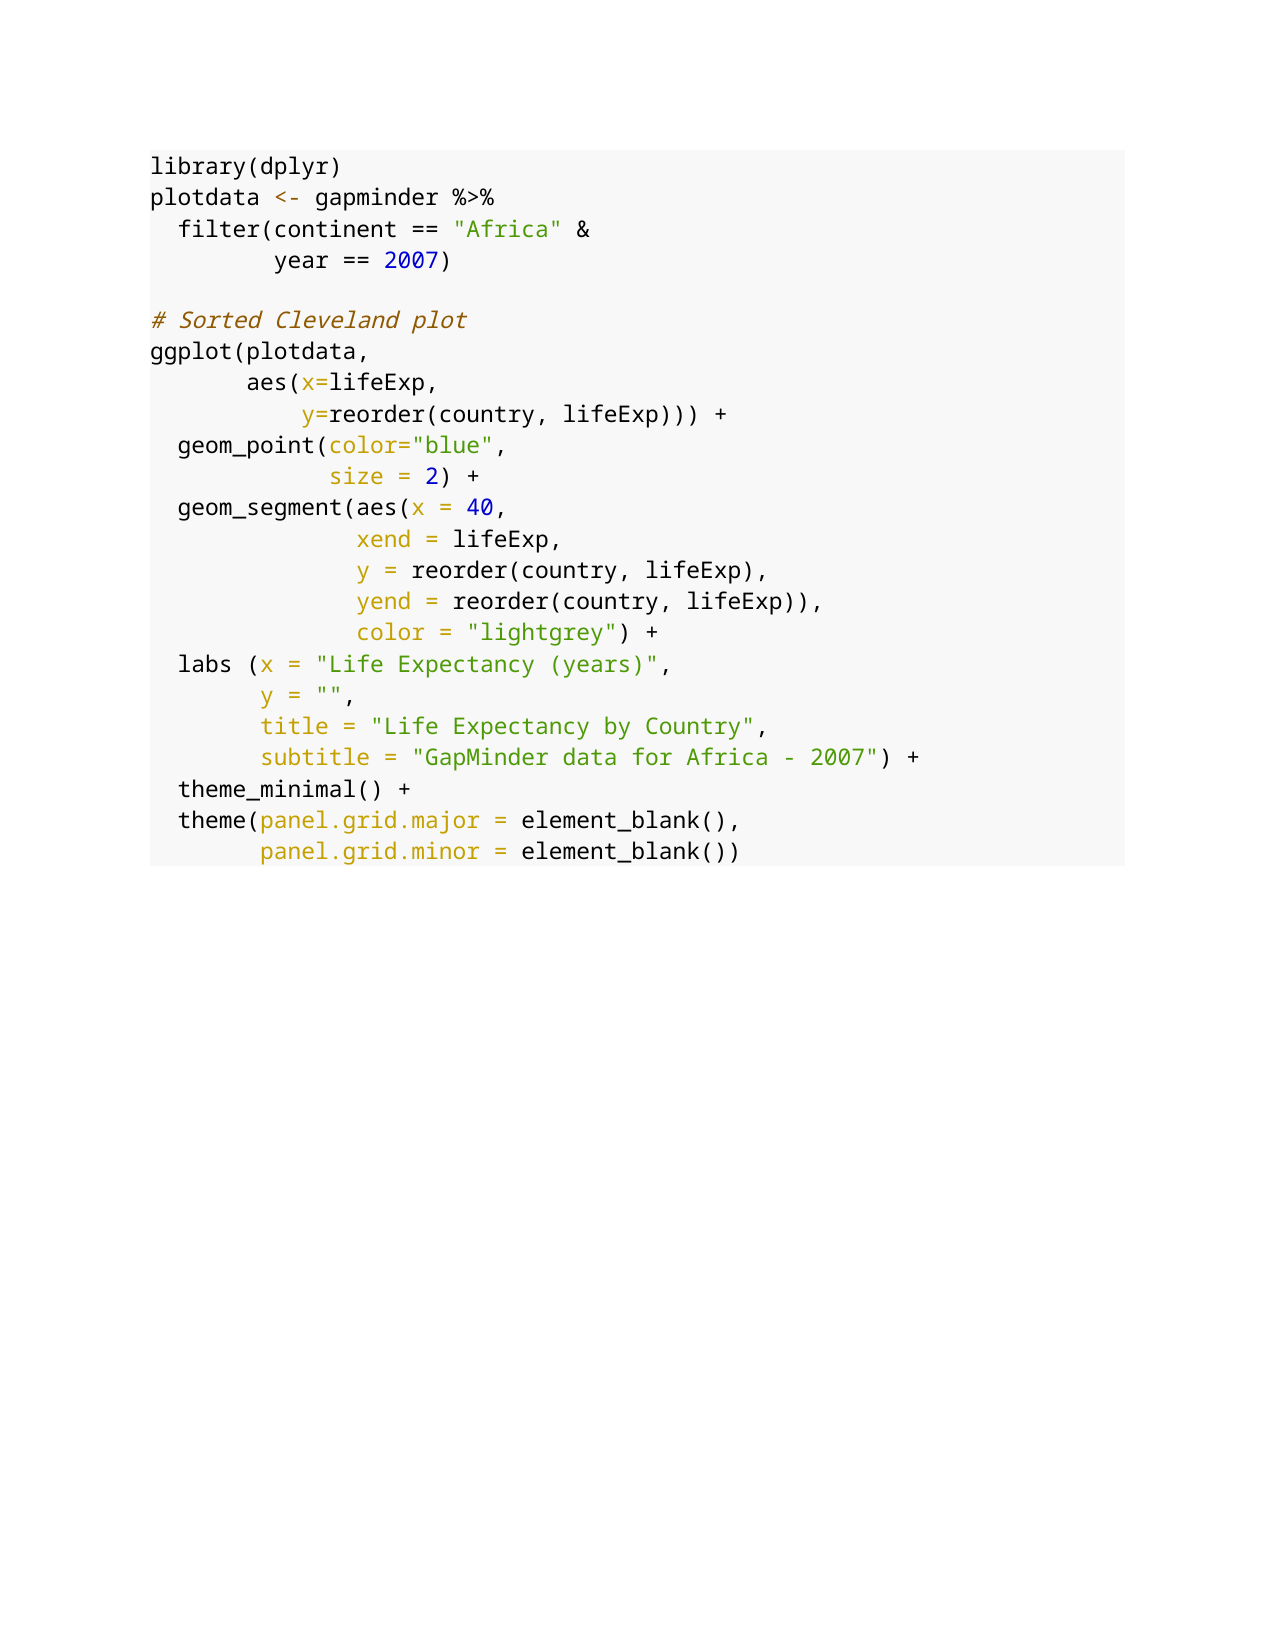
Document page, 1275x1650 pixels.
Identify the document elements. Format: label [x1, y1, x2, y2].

text [150, 150, 1125, 866]
